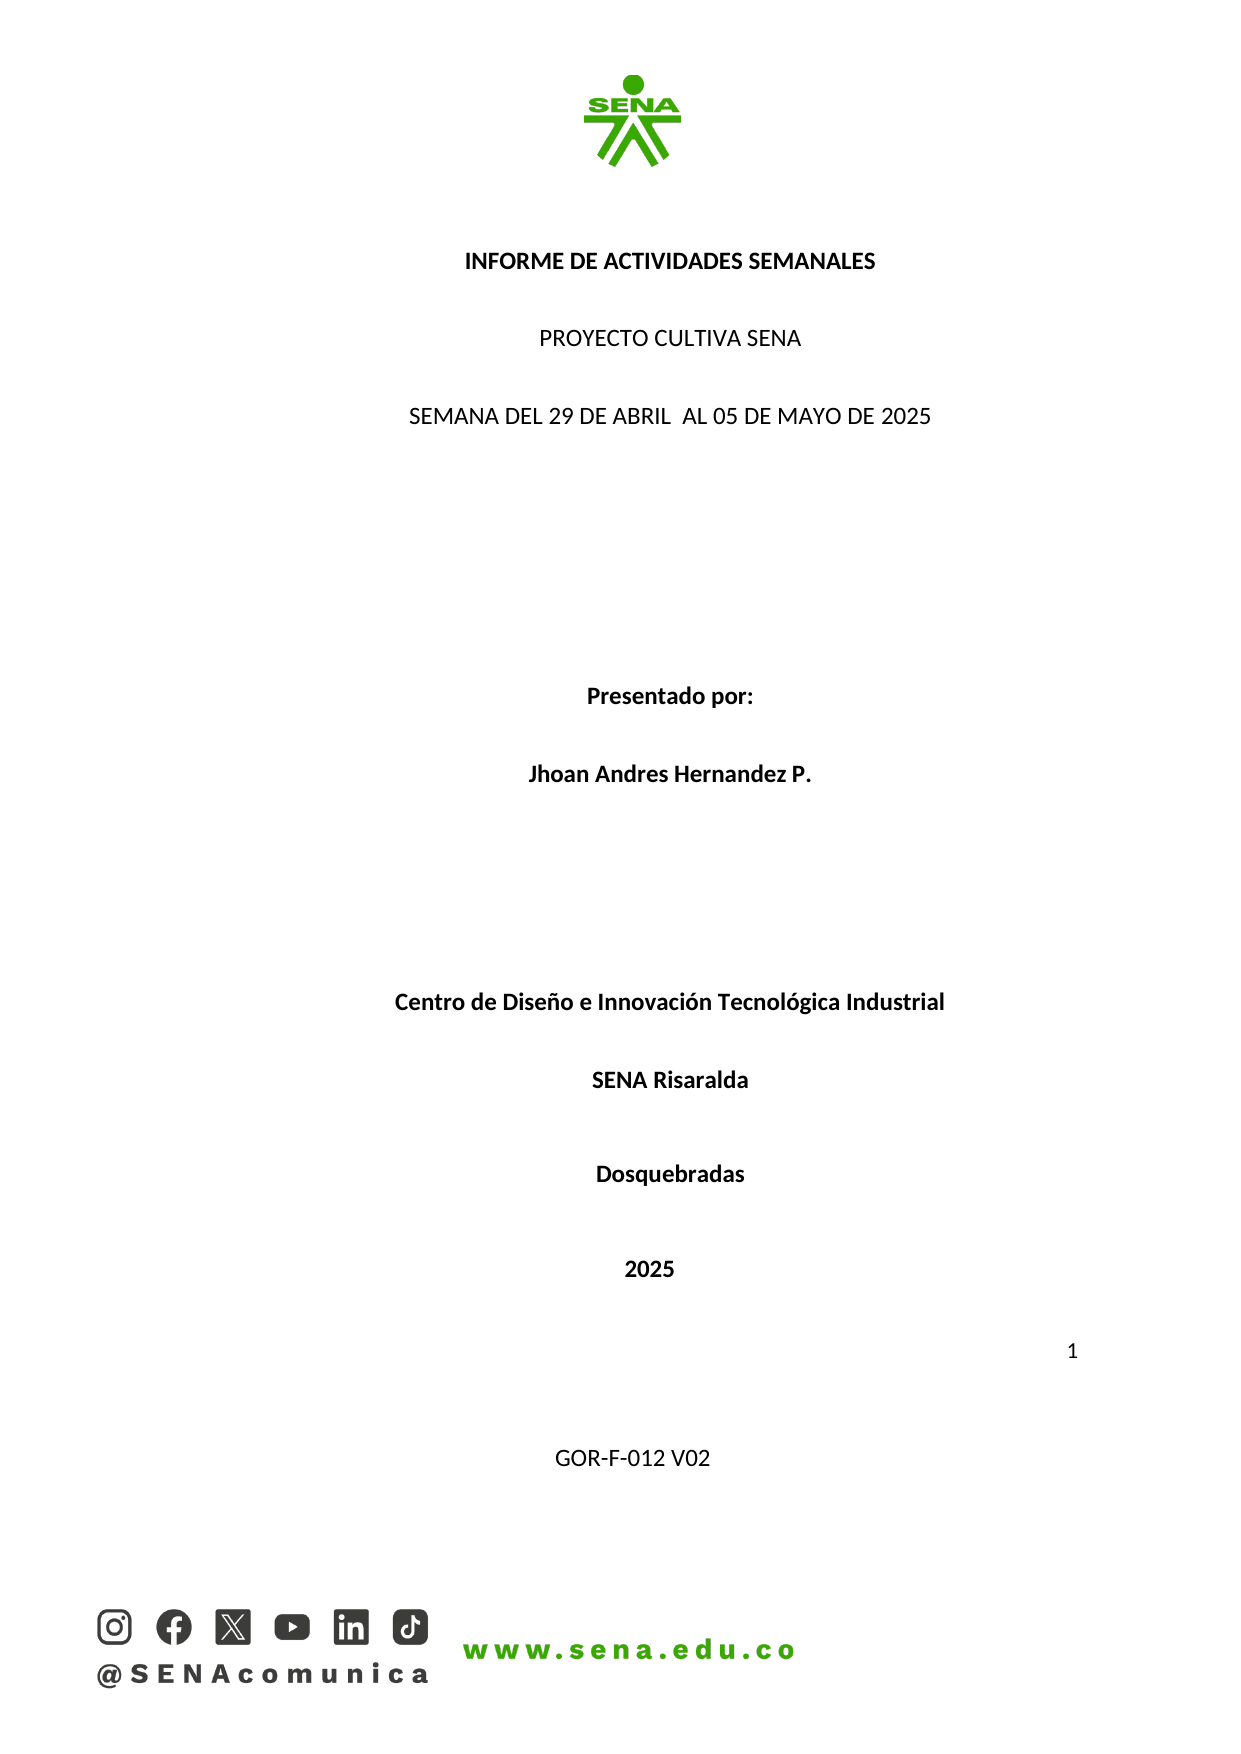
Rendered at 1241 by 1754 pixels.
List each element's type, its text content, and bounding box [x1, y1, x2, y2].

text Centro de Diseño e Innovación Tecnológica Industrial [225, 986, 1078, 1017]
text SEMANA DEL 29 DE ABRIL AL 05 DE MAYO DE 2025 [225, 400, 1078, 431]
text INFORME DE ACTIVIDADES SEMANALES [225, 245, 1078, 275]
text Dosquebradas [225, 1158, 1078, 1189]
text 2025 [187, 1253, 1078, 1283]
picture [584, 75, 682, 167]
text Jhoan Andres Hernandez P. [225, 758, 1078, 789]
text PROYECTO CULTIVA SENA [225, 322, 1078, 353]
picture [82, 1596, 809, 1696]
text Presentado por: [225, 681, 1078, 711]
text SENA Risaralda [225, 1064, 1078, 1094]
